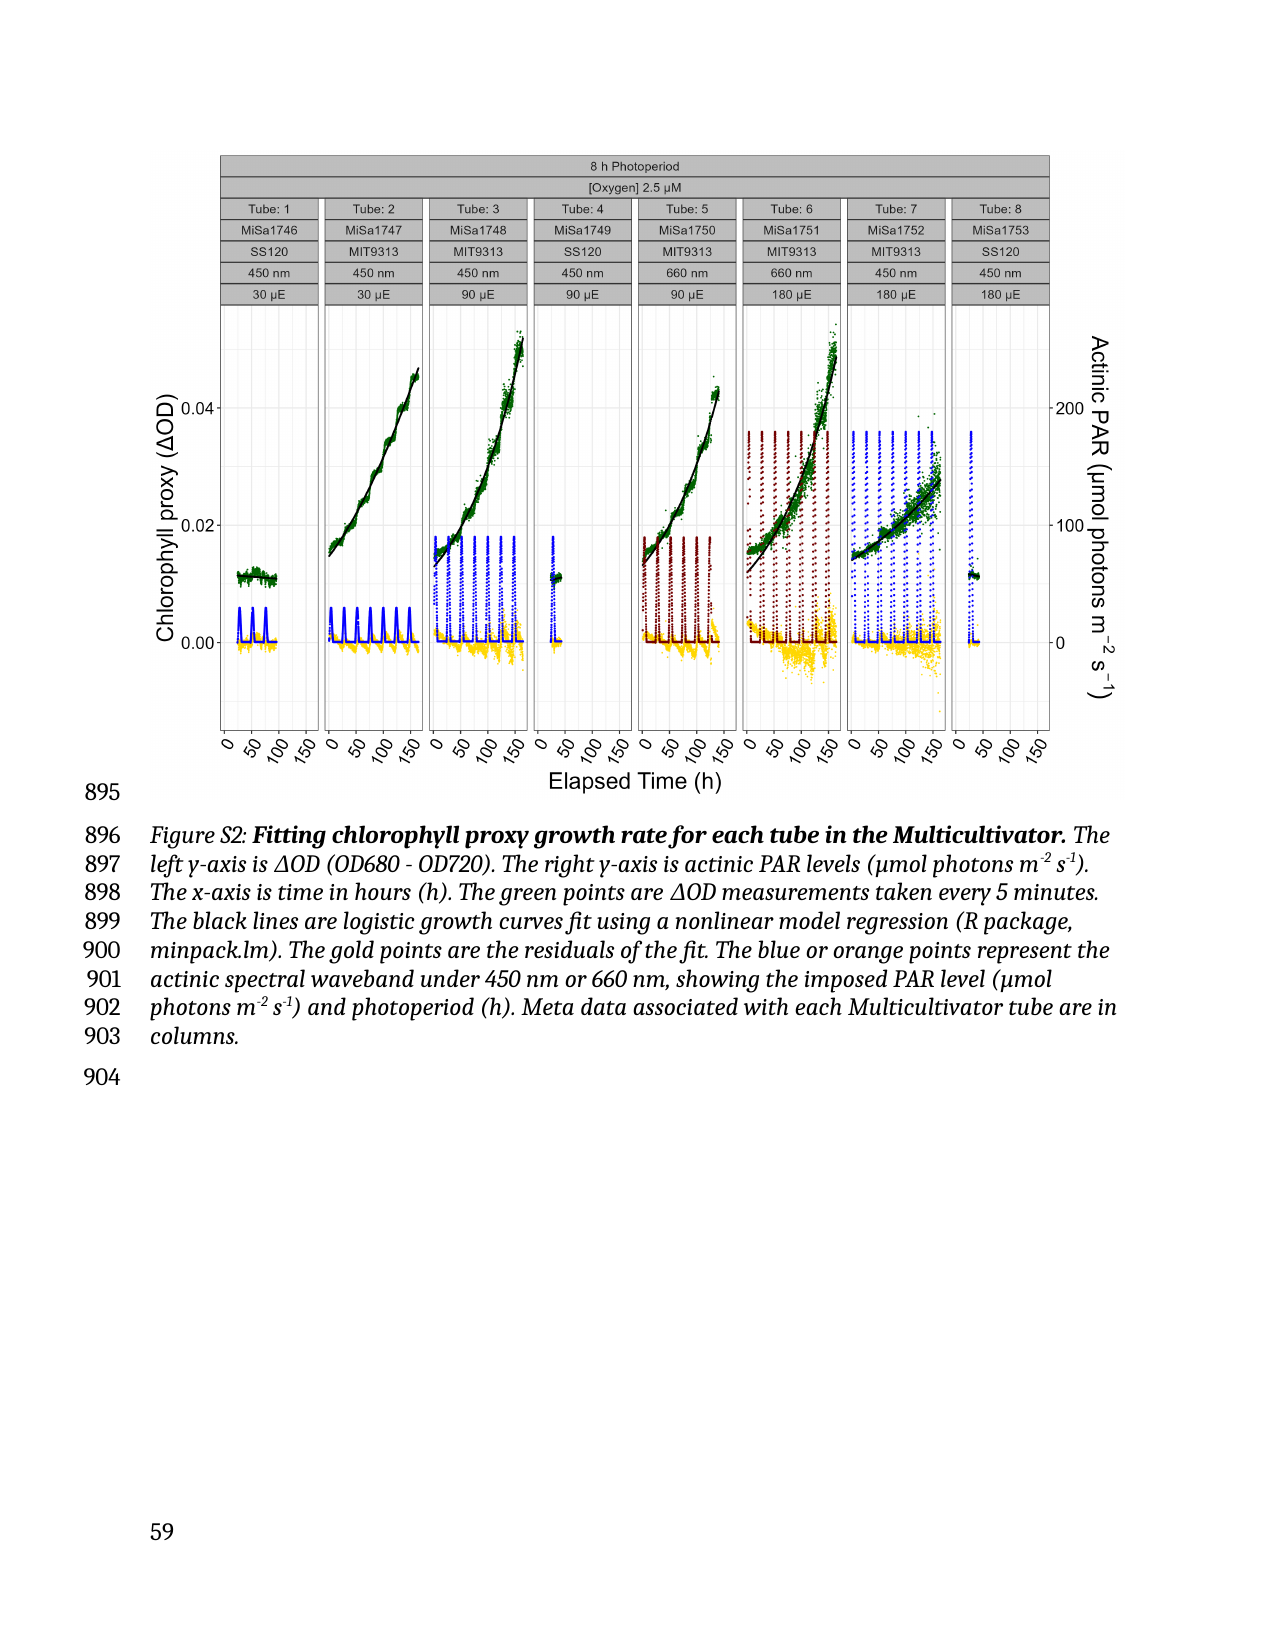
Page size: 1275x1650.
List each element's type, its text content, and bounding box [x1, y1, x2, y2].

text Figure S2: Fitting chlorophyll proxy growth rate for each tube in the Multicultivator. The left y-axis is OD (OD680 - OD720). The right y-axis is actinic PAR levels (µmol photons m-2 s-1). The x-axis is time in hours (h). The green points are OD measurements taken every 5 minutes. The black lines are logistic growth curves fit using a nonlinear model regression (R package, minpack.lm). The gold points are the residuals of the fit. The blue or orange points represent the actinic spectral waveband under 450 nm or 660 nm, showing the imposed PAR level (µmol photons m-2 s-1) and photoperiod (h). Meta data associated with each Multicultivator tube are in columns. [150, 821, 1125, 1051]
picture [150, 150, 1125, 800]
